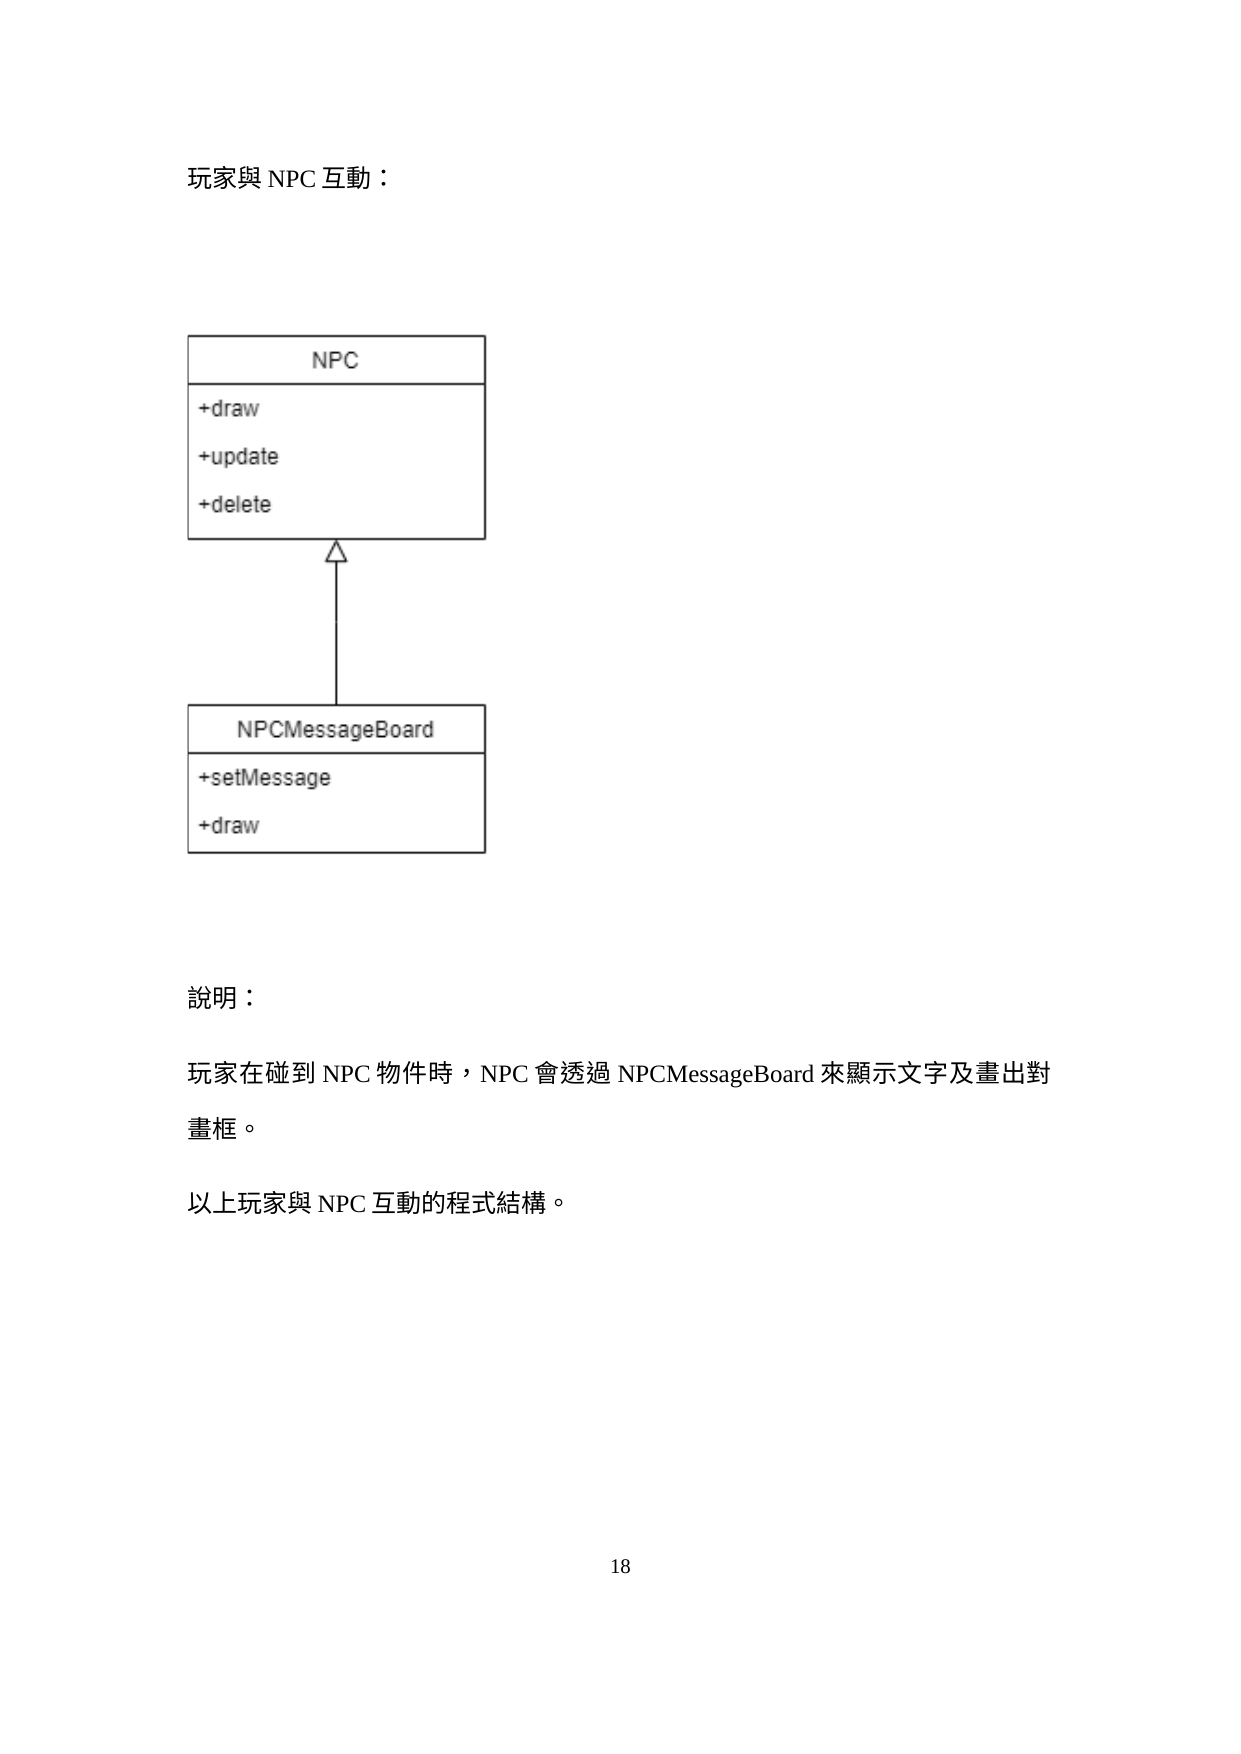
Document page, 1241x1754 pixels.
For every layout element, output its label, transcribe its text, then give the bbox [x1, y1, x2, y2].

text 以上玩家與NPC互動的程式結構。 [187, 1183, 1053, 1221]
picture [187, 232, 507, 899]
text 玩家與NPC互動： [187, 158, 1053, 196]
text 說明： [187, 978, 1053, 1016]
text 玩家在碰到NPC物件時，NPC會透過NPCMessageBoard來顯示文字及畫出對畫框。 [187, 1052, 1053, 1146]
